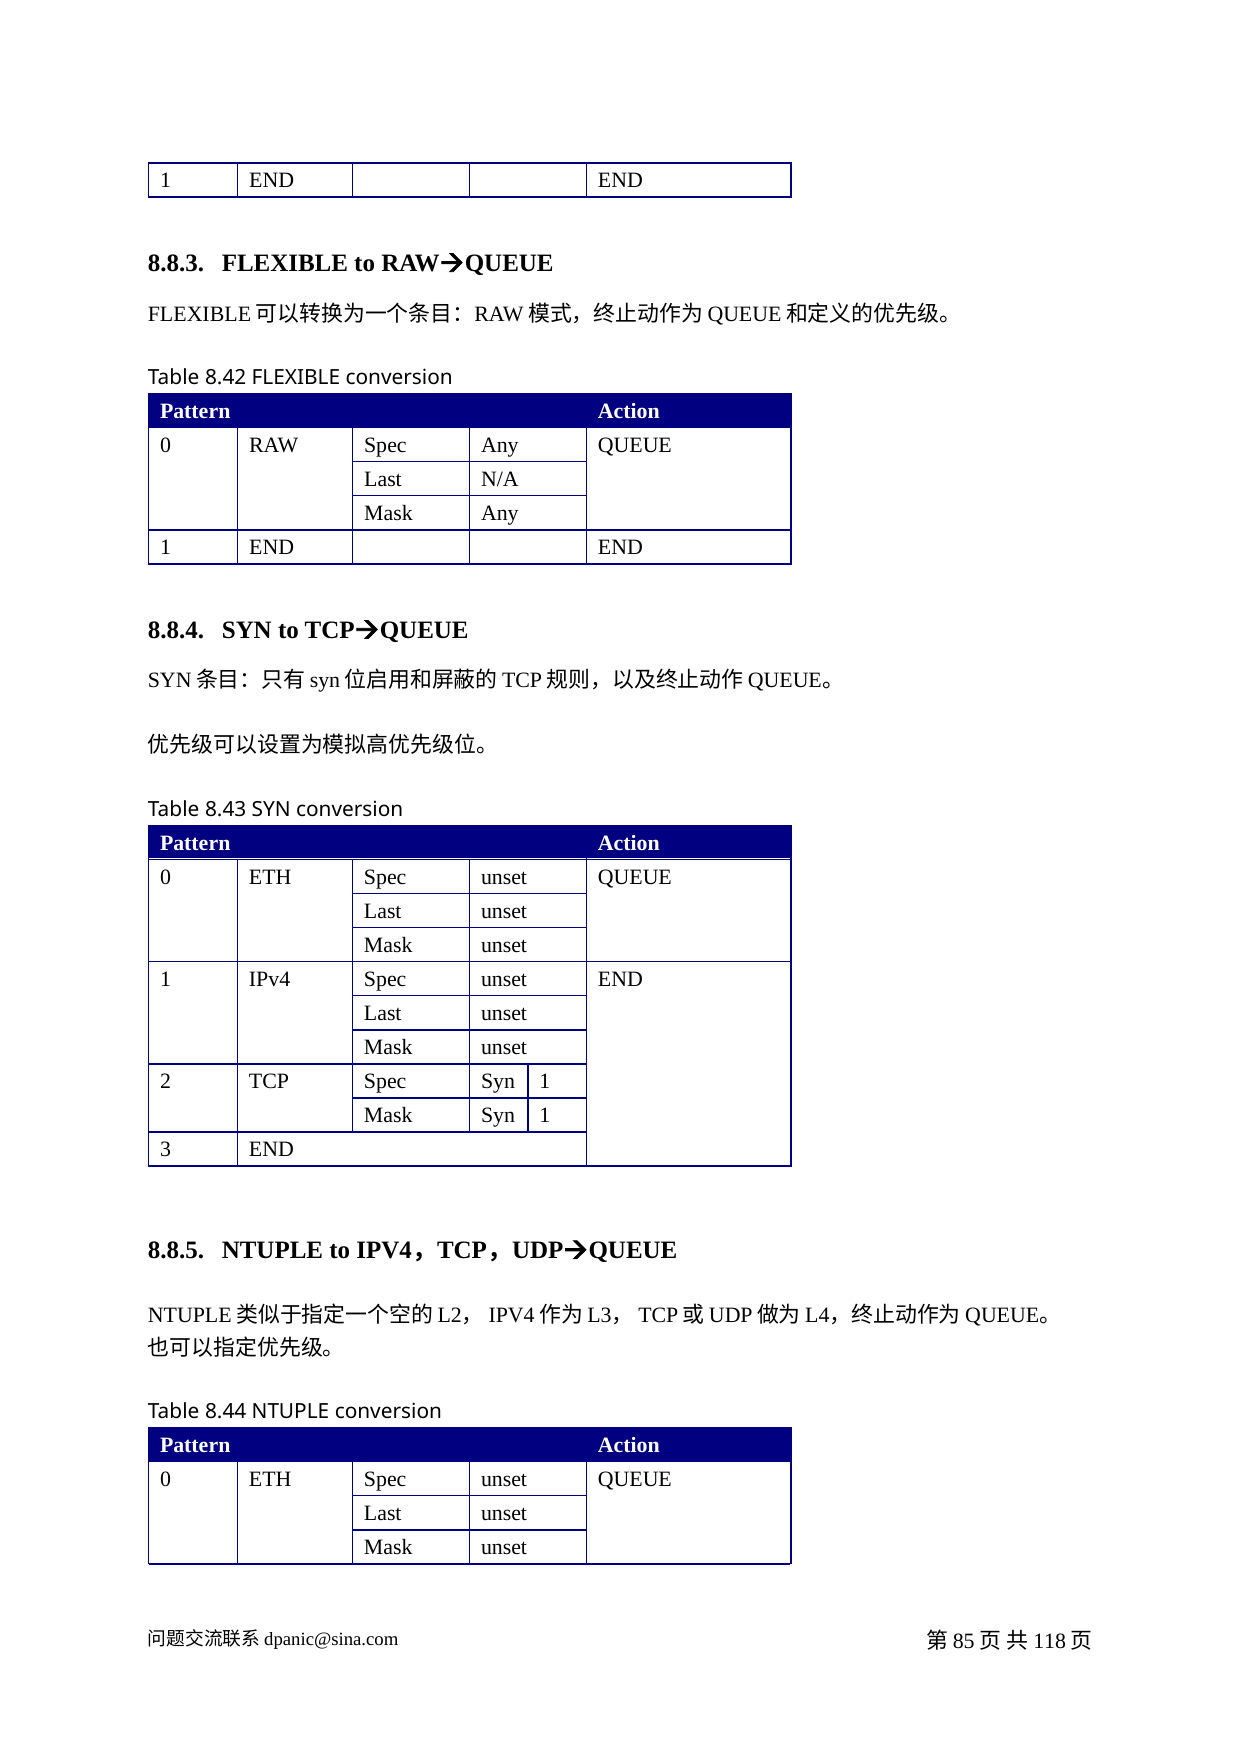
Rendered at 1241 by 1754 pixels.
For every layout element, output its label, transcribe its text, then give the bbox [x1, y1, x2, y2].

text 优先级可以设置为模拟高优先级位。 [148, 727, 1092, 759]
table_cell Spec [353, 1065, 469, 1097]
table_cell Last [353, 462, 469, 495]
text FLEXIBLE可以转换为一个条目：RAW模式，终止动作为QUEUE和定义的优先级。 [148, 295, 1092, 328]
table_cell Last [353, 894, 469, 927]
table_cell Syn [470, 1065, 527, 1097]
table_cell unset [470, 1031, 586, 1063]
table_cell [470, 164, 586, 196]
table_cell 0 [149, 1462, 237, 1563]
table_cell [470, 531, 586, 563]
table_cell N/A [470, 462, 586, 495]
table_cell ETH [238, 860, 352, 961]
table_cell [353, 531, 469, 563]
table_cell unset [470, 1462, 586, 1495]
table_cell QUEUE [587, 860, 790, 961]
table_cell [353, 164, 469, 196]
table_cell QUEUE [587, 428, 790, 529]
table_cell unset [470, 928, 586, 961]
table_header Action [587, 394, 790, 427]
table_cell Syn [470, 1099, 527, 1131]
table_header Pattern [149, 826, 586, 858]
table_cell unset [470, 1496, 586, 1529]
table_cell Mask [353, 928, 469, 961]
table_cell END [587, 531, 790, 563]
table_cell END [238, 531, 352, 563]
table_header Pattern [149, 394, 586, 427]
table_cell 1 [149, 531, 237, 563]
table_cell END [238, 164, 352, 196]
table_cell unset [470, 894, 586, 927]
subtitle SYN to TCPQUEUE [148, 613, 1092, 646]
table_cell END [587, 164, 790, 196]
table_cell Any [470, 496, 586, 529]
table_cell unset [470, 996, 586, 1029]
table_cell Spec [353, 428, 469, 461]
table_cell 1 [149, 962, 237, 1063]
table_cell Spec [353, 860, 469, 893]
table_header Pattern [149, 1428, 586, 1461]
table_cell TCP [238, 1065, 352, 1131]
table_cell 2 [149, 1065, 237, 1131]
table_cell 0 [149, 860, 237, 961]
table_cell Last [353, 1496, 469, 1529]
table_cell 1 [529, 1099, 586, 1131]
table_cell 1 [529, 1065, 586, 1097]
table_cell 0 [149, 428, 237, 529]
table_cell Any [470, 428, 586, 461]
table_cell RAW [238, 428, 352, 529]
subtitle FLEXIBLE to RAWQUEUE [148, 246, 1092, 279]
table_cell IPv4 [238, 962, 352, 1063]
table_cell 3 [149, 1133, 237, 1165]
text NTUPLE类似于指定一个空的L2， IPV4作为L3， TCP或UDP做为L4，终止动作为QUEUE。 [148, 1297, 1092, 1329]
text 也可以指定优先级。 [148, 1329, 1092, 1362]
table_cell Mask [353, 1531, 469, 1563]
table_cell unset [470, 860, 586, 893]
table_cell Mask [353, 1099, 469, 1131]
table_cell unset [470, 962, 586, 995]
table_cell Spec [353, 1462, 469, 1495]
table_cell END [587, 962, 790, 1165]
table_header Action [587, 1428, 790, 1461]
table_cell QUEUE [587, 1462, 790, 1563]
table_cell Mask [353, 1031, 469, 1063]
table_cell Mask [353, 496, 469, 529]
table_cell 1 [149, 164, 237, 196]
table_cell unset [470, 1531, 586, 1563]
table_cell ETH [238, 1462, 352, 1563]
table_header Action [587, 826, 790, 858]
table_cell Spec [353, 962, 469, 995]
text SYN条目：只有syn位启用和屏蔽的TCP规则，以及终止动作QUEUE。 [148, 662, 1092, 694]
table_cell Last [353, 996, 469, 1029]
subtitle NTUPLE to IPV4，TCP，UDPQUEUE [148, 1215, 1092, 1280]
table_cell END [238, 1133, 586, 1165]
